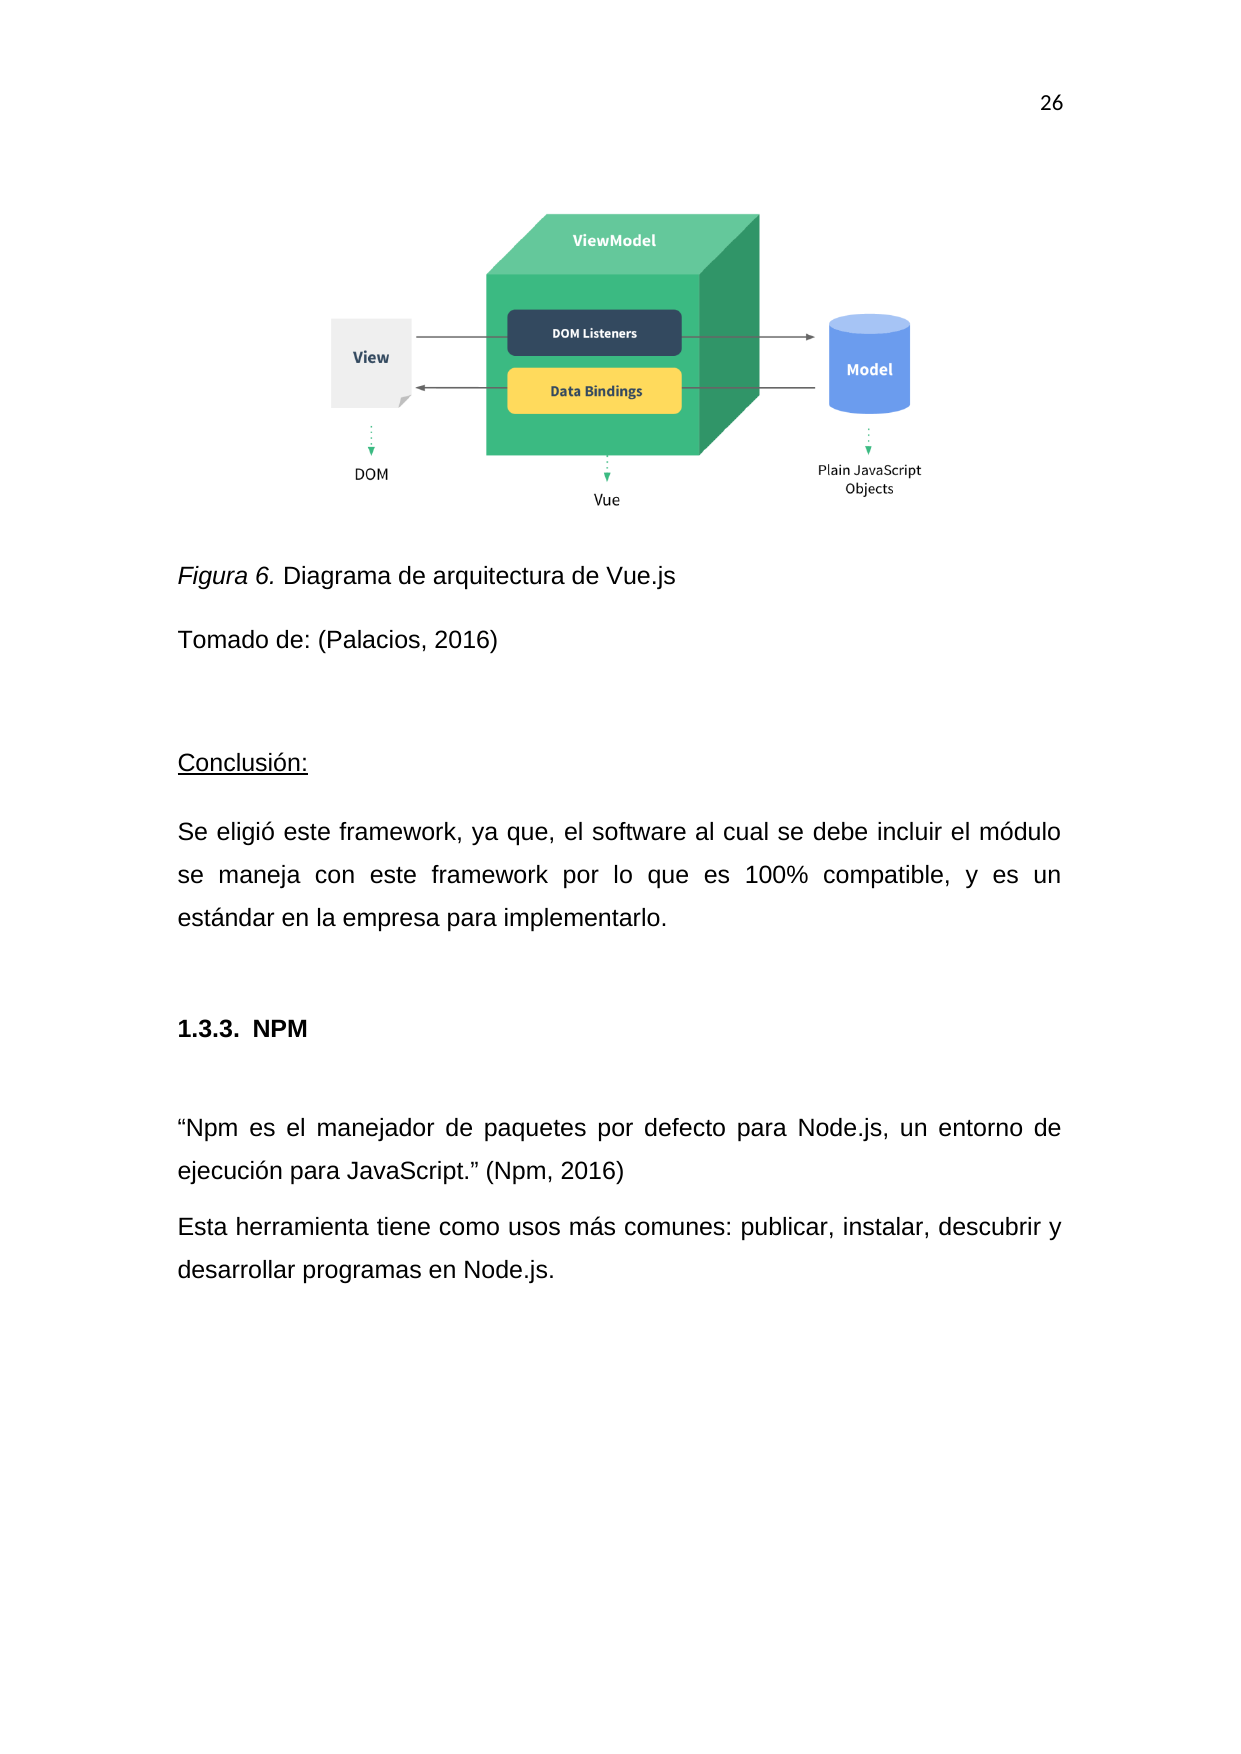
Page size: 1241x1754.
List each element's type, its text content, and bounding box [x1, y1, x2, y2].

text Conclusión: [177, 748, 1063, 777]
picture [284, 177, 956, 534]
subtitle NPM [177, 1014, 1063, 1043]
text “Npm es el manejador de paquetes por defecto para Node.js, un entorno de ejecución para JavaScript.” (Npm, 2016) [177, 1113, 1063, 1185]
text Esta herramienta tiene como usos más comunes: publicar, instalar, descubrir y desarrollar programas en Node.js. [177, 1212, 1063, 1283]
text Tomado de: [177, 625, 1063, 653]
text Se eligió este framework, ya que, el software al cual se debe incluir el módulo se maneja con este framework por lo que es 100% compatible, y es un estándar en la empresa para implementarlo. [177, 817, 1063, 932]
